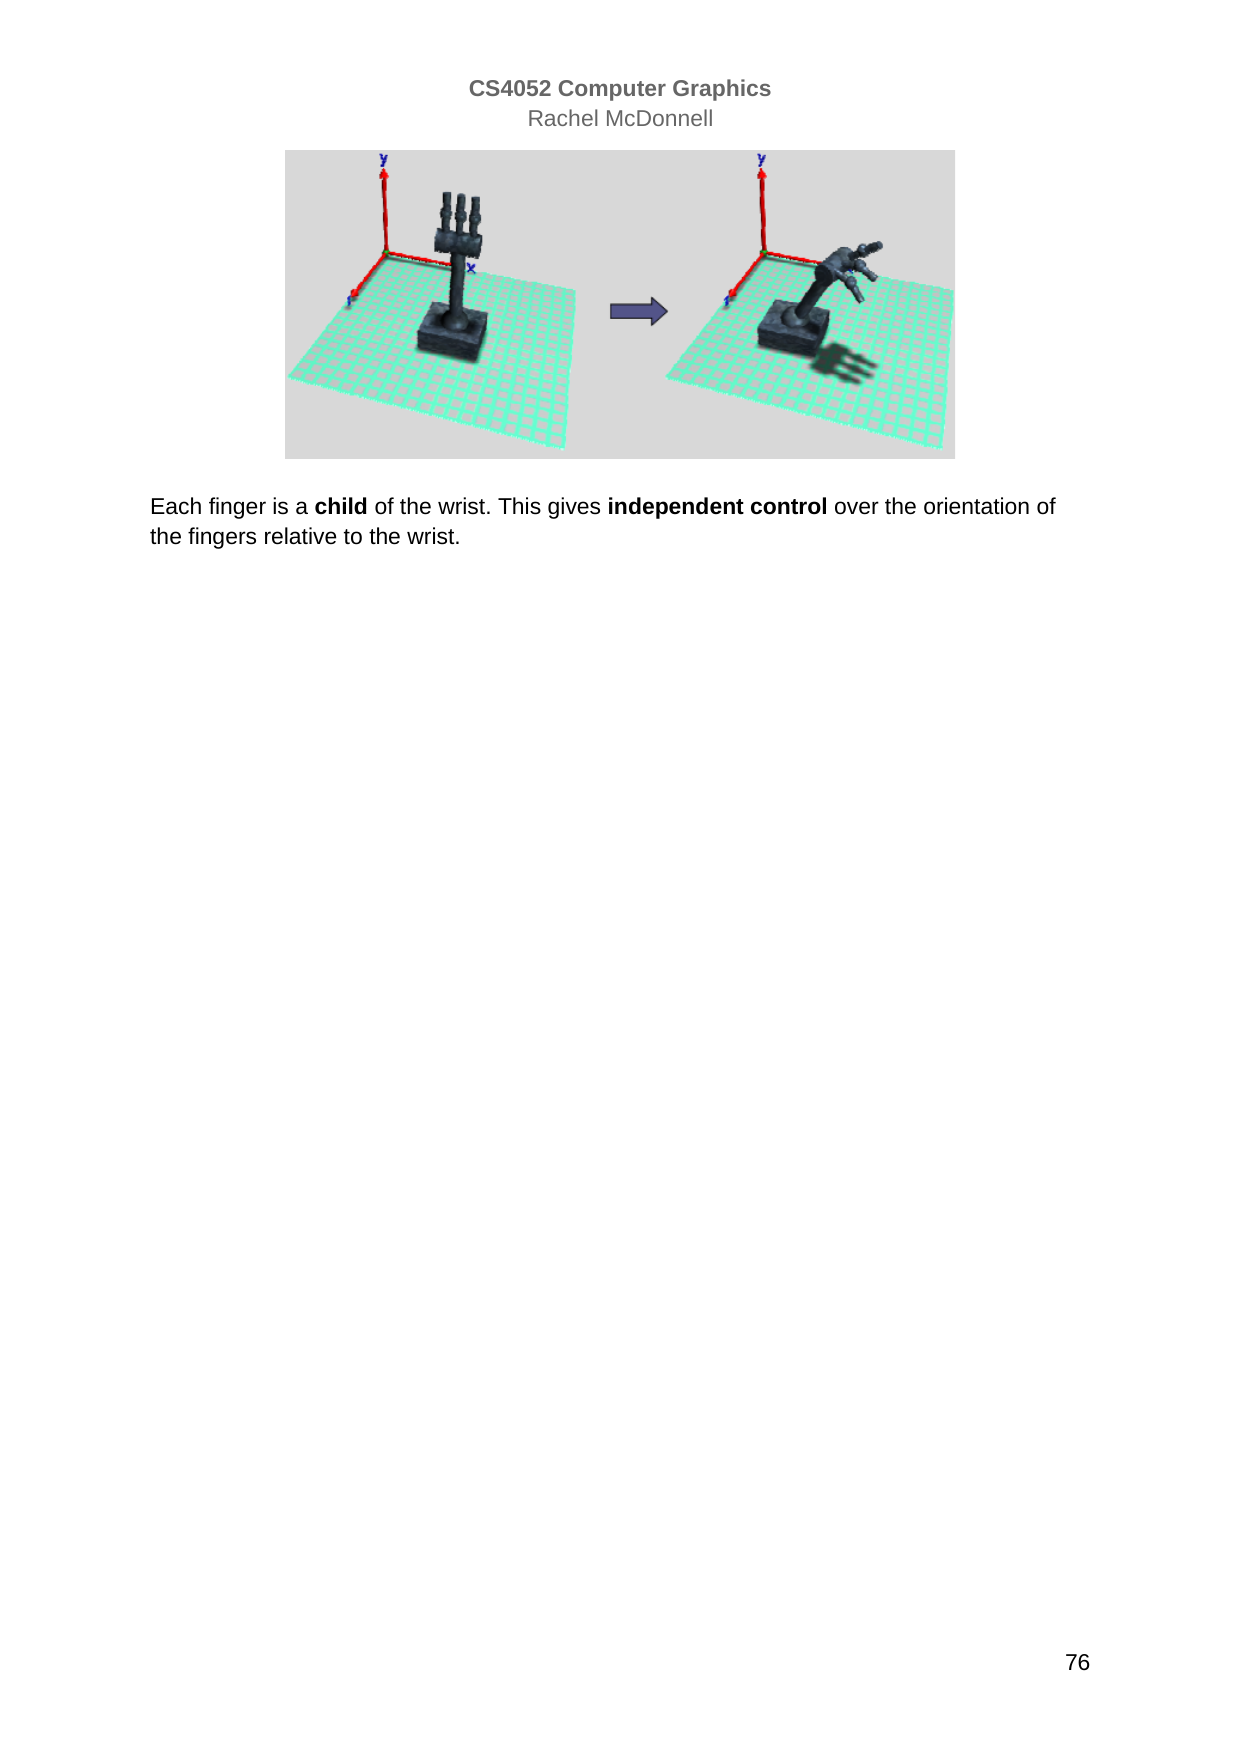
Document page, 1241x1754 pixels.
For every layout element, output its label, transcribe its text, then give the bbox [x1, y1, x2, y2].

picture [285, 150, 956, 459]
text Each finger is a child of the wrist. This gives independent control over the orientation of the fingers relative to the wrist. [150, 493, 1090, 550]
